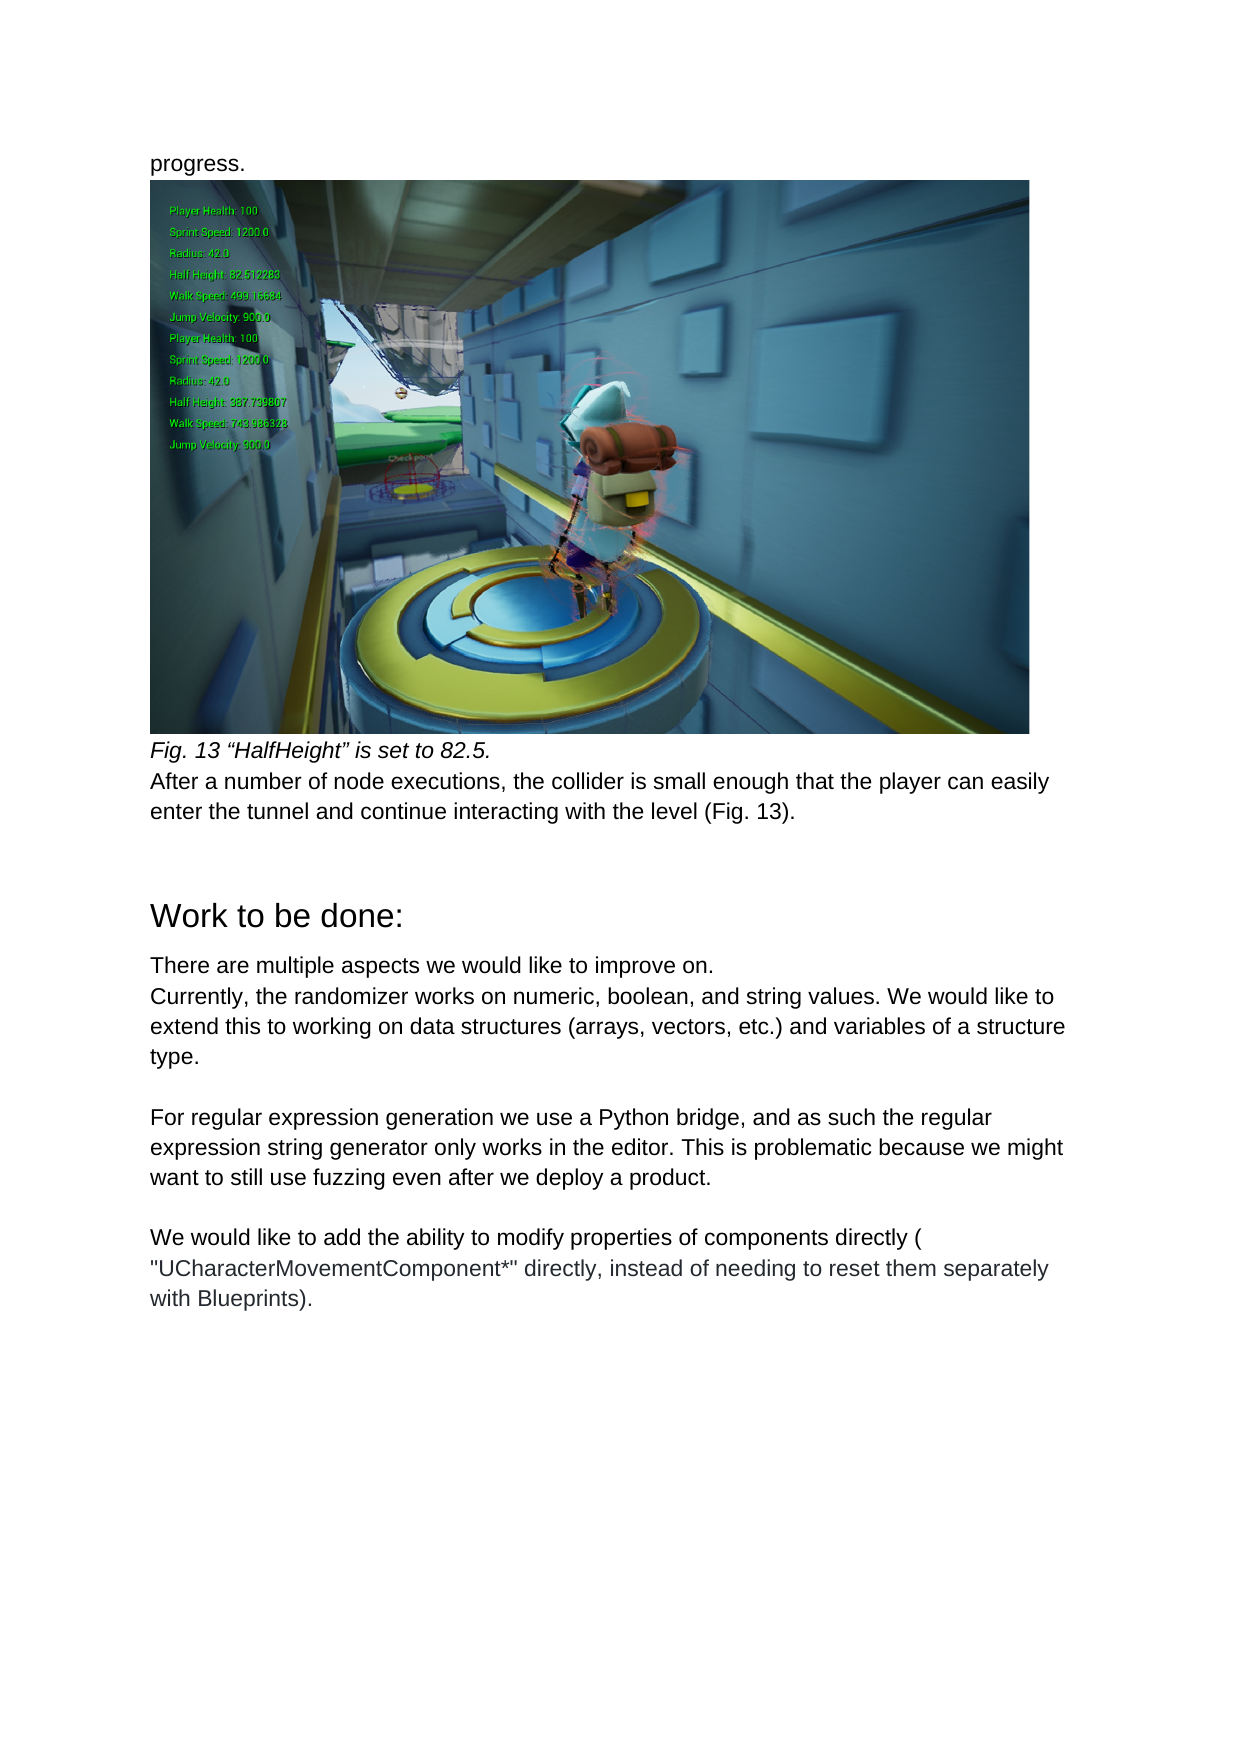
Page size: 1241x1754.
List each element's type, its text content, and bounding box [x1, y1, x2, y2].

text Fig. 13 “HalfHeight” is set to 82.5. [150, 737, 1090, 764]
picture [150, 180, 1030, 734]
text We would like to add the ability to modify properties of components directly ( "UCharacterMovementComponent*" directly, instead of needing to reset them separately with Blueprints). [150, 1224, 1090, 1311]
text After a number of node executions, the collider is small enough that the player can easily enter the tunnel and continue interacting with the level (Fig. 13). [150, 768, 1090, 824]
text Currently, the randomizer works on numeric, boolean, and string values. We would like to extend this to working on data structures (arrays, vectors, etc.) and variables of a structure type. [150, 983, 1090, 1069]
subtitle Work to be done: [150, 896, 1090, 934]
text There are multiple aspects we would like to improve on. [150, 952, 1090, 979]
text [150, 150, 1090, 733]
text For regular expression generation we use a Python bridge, and as such the regular expression string generator only works in the editor. This is problematic because we might want to still use fuzzing even after we deploy a product. [150, 1103, 1090, 1190]
